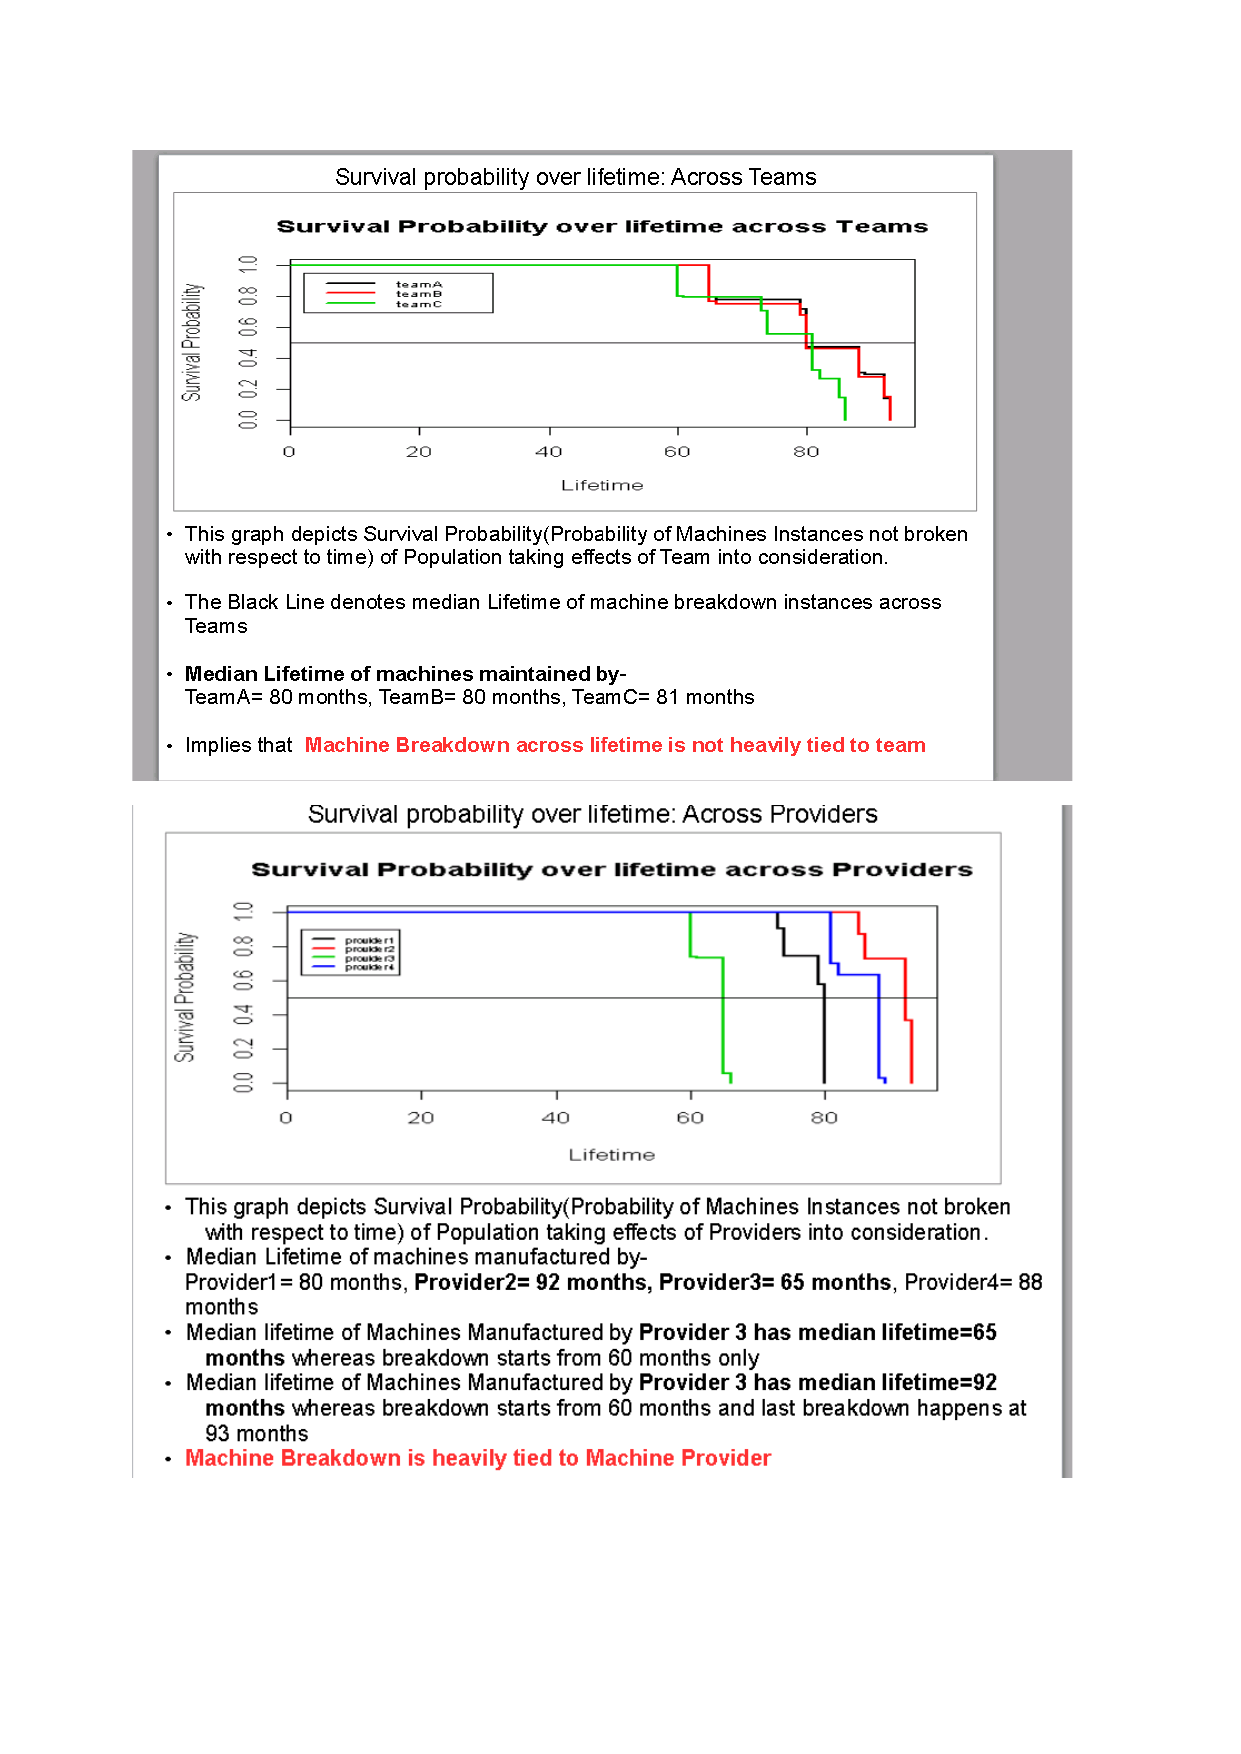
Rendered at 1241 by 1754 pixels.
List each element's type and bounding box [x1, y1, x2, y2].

picture [132, 805, 1073, 1478]
picture [132, 150, 1073, 781]
